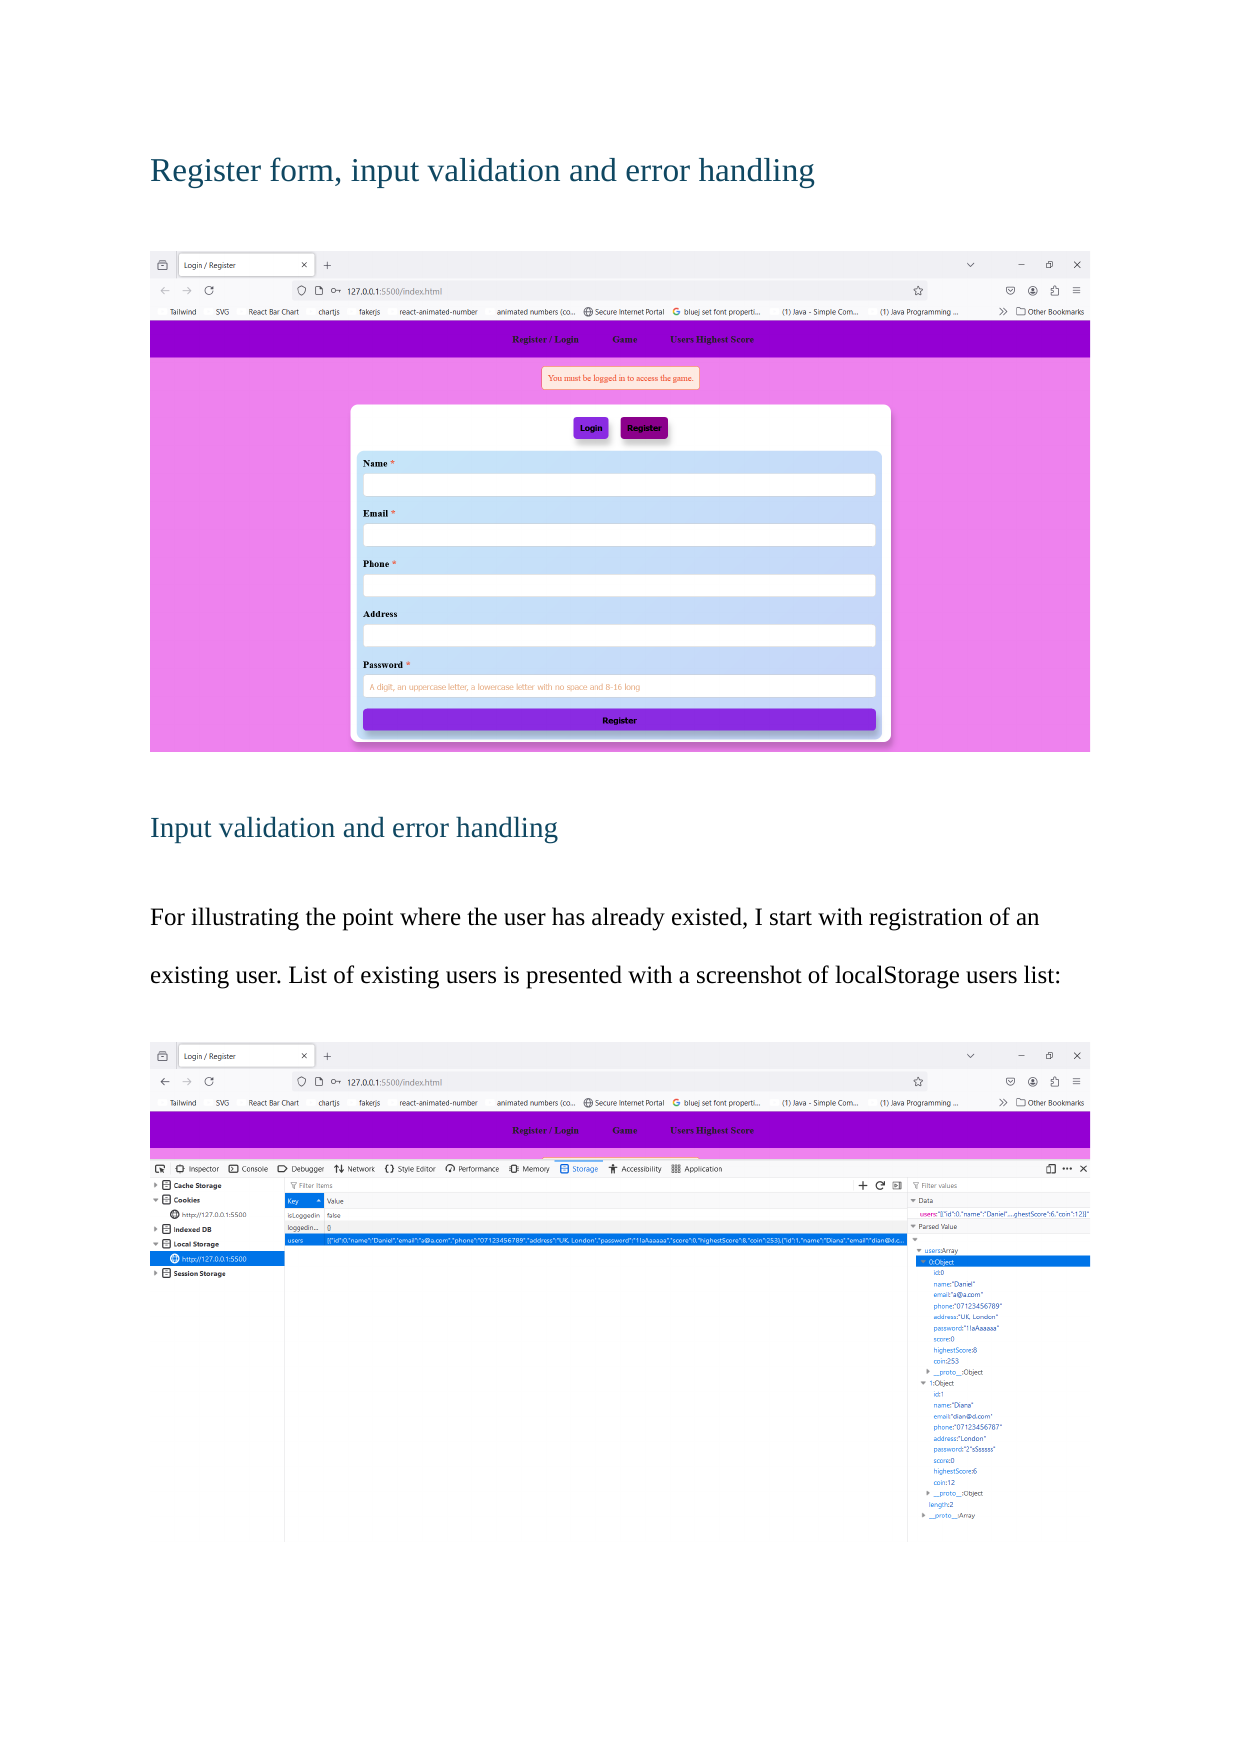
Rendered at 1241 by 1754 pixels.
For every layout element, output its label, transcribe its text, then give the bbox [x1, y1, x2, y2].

subtitle Register form, input validation and error handling [150, 150, 1090, 188]
subtitle Input validation and error handling [150, 810, 1090, 844]
picture [150, 1042, 1091, 1542]
text For illustrating the point where the user has already existed, I start with registration of an existing user. List of existing users is presented with a screenshot of localStorage users list: [150, 902, 1090, 988]
picture [150, 251, 1091, 752]
